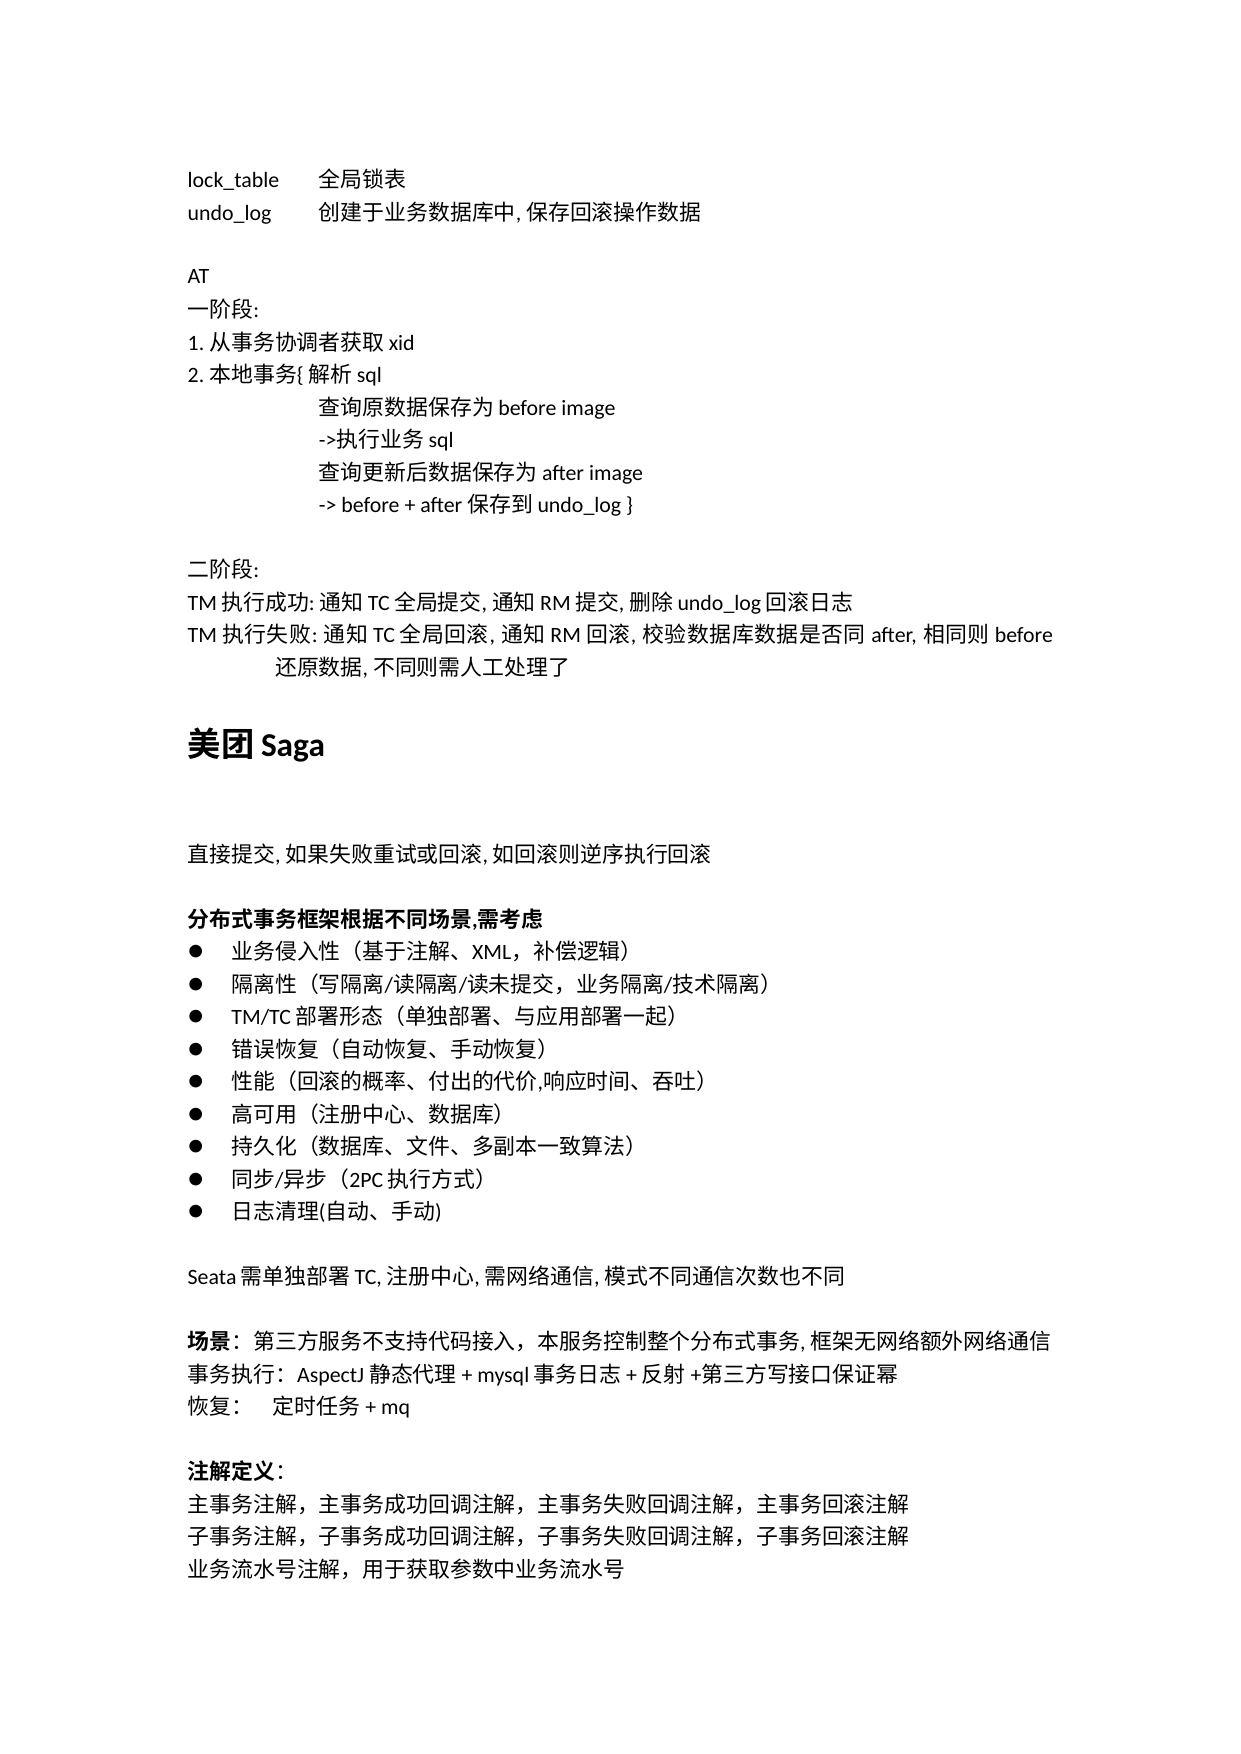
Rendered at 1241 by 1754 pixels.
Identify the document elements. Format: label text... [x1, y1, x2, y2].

text 场景：第三方服务不支持代码接入，本服务控制整个分布式事务, 框架无网络额外网络通信 [187, 1324, 1053, 1356]
text 二阶段: [187, 552, 1053, 584]
text 一阶段: [187, 292, 1053, 324]
text undo_log 创建于业务数据库中, 保存回滚操作数据 [187, 194, 1053, 227]
list 日志清理(自动、手动) [187, 1194, 1053, 1226]
subtitle 美团Saga [187, 709, 1053, 774]
text 子事务注解，子事务成功回调注解，子事务失败回调注解，子事务回滚注解 [187, 1519, 1053, 1551]
list 性能（回滚的概率、付出的代价,响应时间、吞吐） [187, 1064, 1053, 1096]
text 直接提交, 如果失败重试或回滚, 如回滚则逆序执行回滚 [187, 836, 1053, 869]
list 业务侵入性（基于注解、XML，补偿逻辑） [187, 934, 1053, 966]
text 主事务注解，主事务成功回调注解，主事务失败回调注解，主事务回滚注解 [187, 1486, 1053, 1519]
text 业务流水号注解，用于获取参数中业务流水号 [187, 1551, 1053, 1584]
text -> before + after 保存到undo_log } [187, 487, 1053, 519]
text 恢复： 定时任务 + mq [187, 1389, 1053, 1421]
list 高可用（注册中心、数据库） [187, 1096, 1053, 1129]
list 同步/异步（2PC执行方式） [187, 1161, 1053, 1194]
text lock_table 全局锁表 [187, 162, 1053, 194]
text TM执行失败: 通知TC全局回滚, 通知RM回滚, 校验数据库数据是否同after, 相同则before还原数据, 不同则需人工处理了 [187, 617, 1053, 682]
text 注解定义： [187, 1454, 1053, 1486]
text AT [187, 259, 1053, 292]
list 持久化（数据库、文件、多副本一致算法） [187, 1129, 1053, 1161]
text Seata需单独部署TC, 注册中心, 需网络通信, 模式不同通信次数也不同 [187, 1259, 1053, 1291]
text TM执行成功: 通知TC全局提交, 通知RM提交, 删除undo_log回滚日志 [187, 584, 1053, 617]
text 查询更新后数据保存为after image [187, 454, 1053, 487]
list TM/TC部署形态（单独部署、与应用部署一起） [187, 999, 1053, 1031]
text 1. 从事务协调者获取xid [187, 324, 1053, 357]
list 隔离性（写隔离/读隔离/读未提交，业务隔离/技术隔离） [187, 966, 1053, 999]
text 2. 本地事务{ 解析sql [187, 357, 1053, 389]
text 查询原数据保存为before image [187, 389, 1053, 422]
text 分布式事务框架根据不同场景,需考虑 [187, 901, 1053, 934]
list 错误恢复（自动恢复、手动恢复） [187, 1031, 1053, 1064]
text ->执行业务sql [187, 422, 1053, 454]
text 事务执行：AspectJ 静态代理 + mysql事务日志 + 反射 +第三方写接口保证幂 [187, 1356, 1053, 1389]
